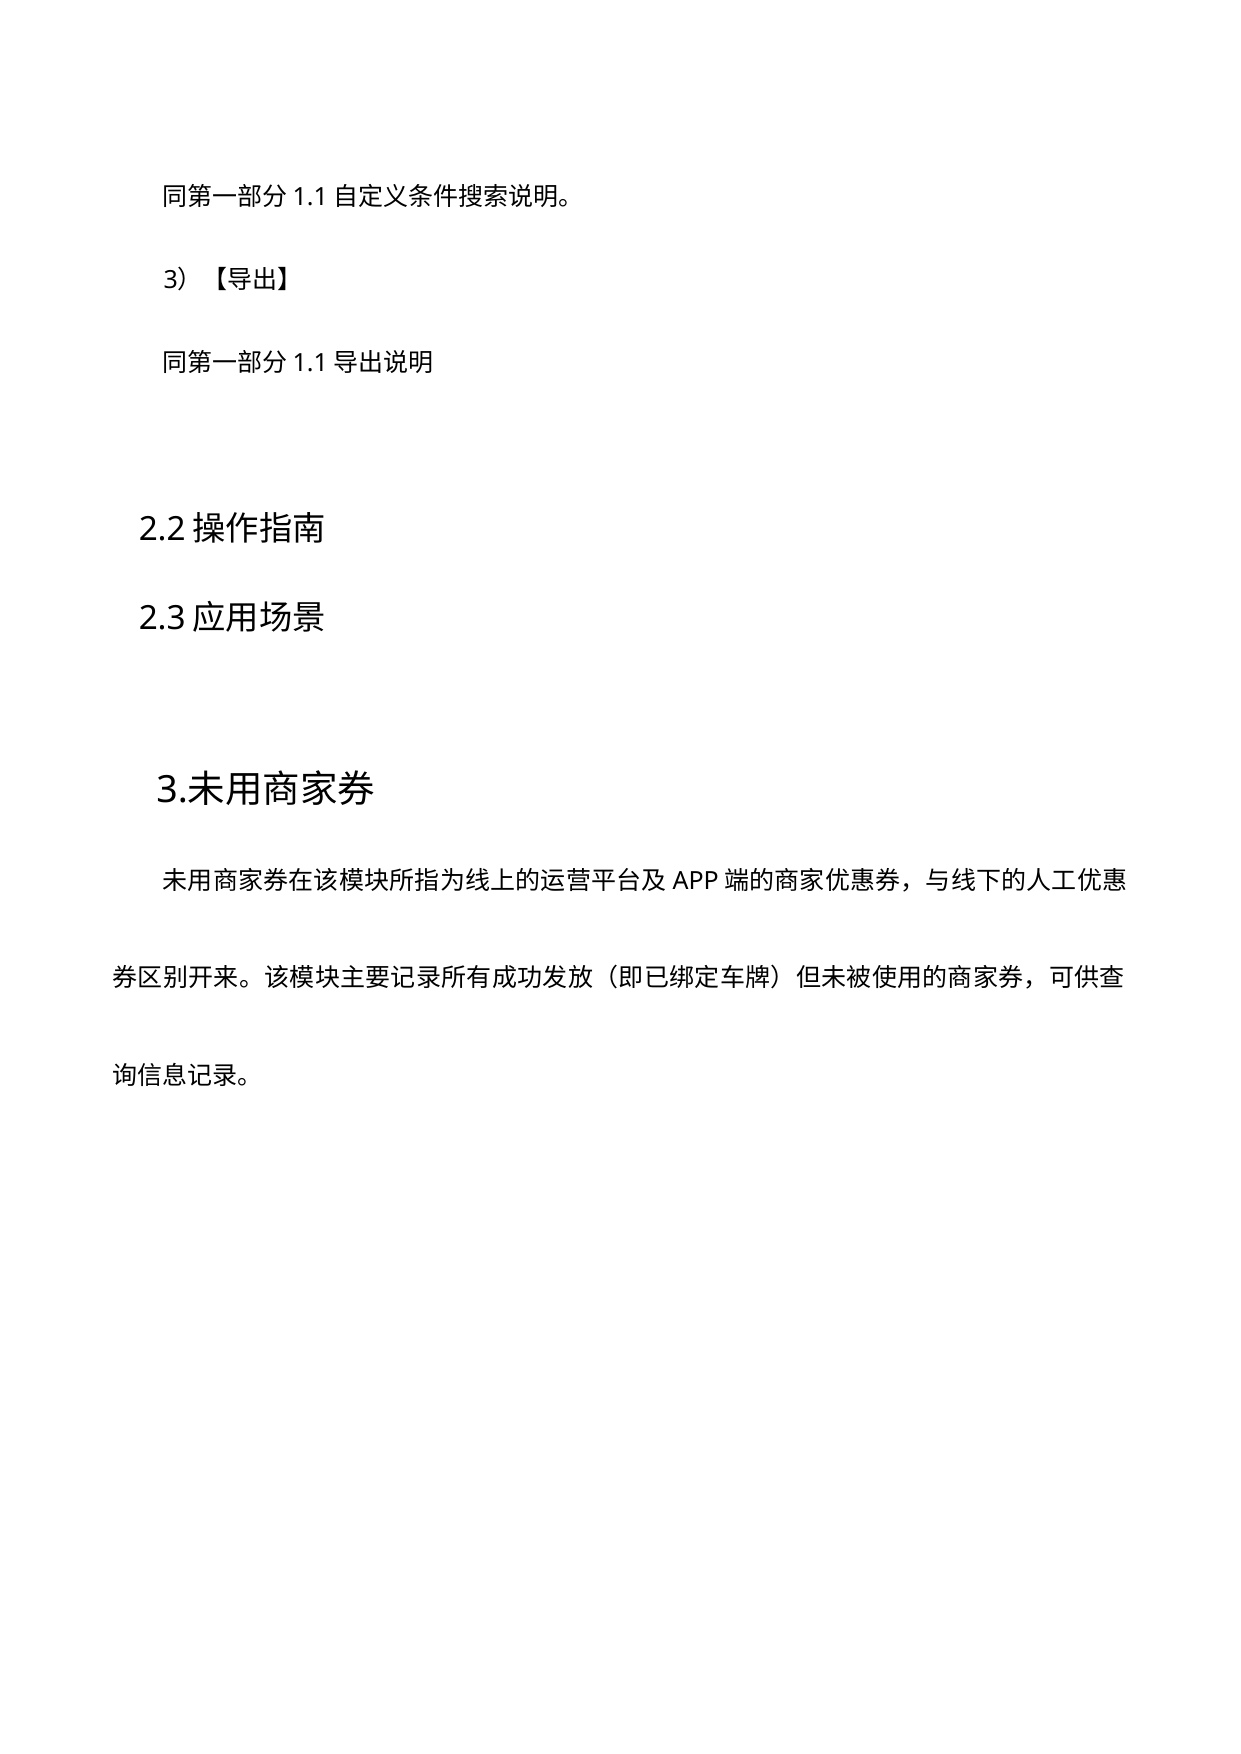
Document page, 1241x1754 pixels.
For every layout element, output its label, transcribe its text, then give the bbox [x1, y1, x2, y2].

list 同第一部分1.1导出说明 [112, 328, 1128, 393]
list 3）【导出】 [157, 245, 1128, 310]
list 同第一部分1.1自定义条件搜索说明。 [112, 162, 1128, 227]
list 2.2操作指南 [112, 493, 1128, 558]
list 2.3应用场景 [112, 582, 1128, 647]
list 未用商家券 [112, 754, 1128, 819]
list 未用商家券在该模块所指为线上的运营平台及APP端的商家优惠券，与线下的人工优惠券区别开来。该模块主要记录所有成功发放（即已绑定车牌）但未被使用的商家券，可供查询信息记录。 [112, 846, 1128, 1106]
